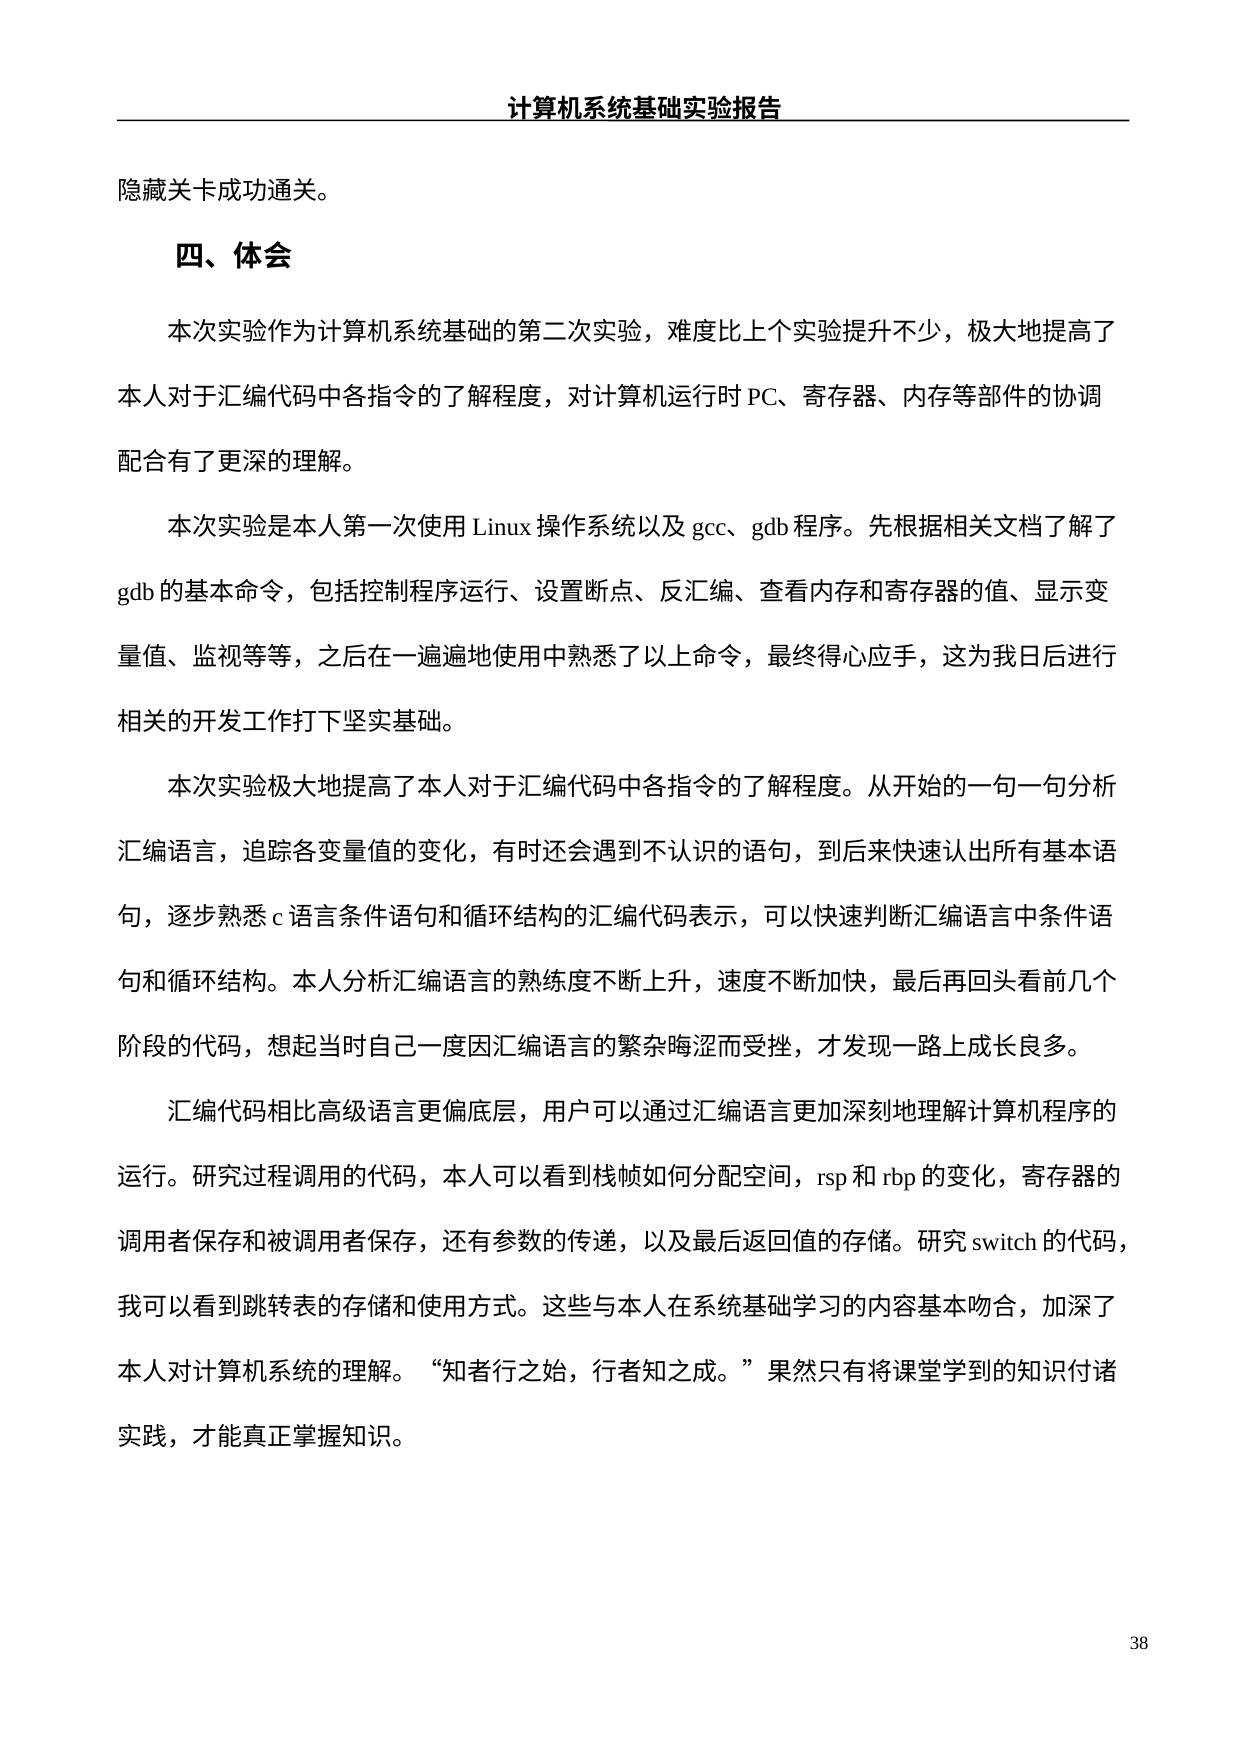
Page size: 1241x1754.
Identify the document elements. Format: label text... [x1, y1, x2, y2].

text 本次实验作为计算机系统基础的第二次实验，难度比上个实验提升不少，极大地提高了本人对于汇编代码中各指令的了解程度，对计算机运行时PC、寄存器、内存等部件的协调配合有了更深的理解。 [117, 297, 1123, 492]
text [117, 156, 1123, 221]
text 本次实验极大地提高了本人对于汇编代码中各指令的了解程度。从开始的一句一句分析汇编语言，追踪各变量值的变化，有时还会遇到不认识的语句，到后来快速认出所有基本语句，逐步熟悉c语言条件语句和循环结构的汇编代码表示，可以快速判断汇编语言中条件语句和循环结构。本人分析汇编语言的熟练度不断上升，速度不断加快，最后再回头看前几个阶段的代码，想起当时自己一度因汇编语言的繁杂晦涩而受挫，才发现一路上成长良多。 [117, 752, 1123, 1077]
text 本次实验是本人第一次使用Linux操作系统以及gcc、gdb程序。先根据相关文档了解了gdb的基本命令，包括控制程序运行、设置断点、反汇编、查看内存和寄存器的值、显示变量值、监视等等，之后在一遍遍地使用中熟悉了以上命令，最终得心应手，这为我日后进行相关的开发工作打下坚实基础。 [117, 492, 1123, 752]
text 汇编代码相比高级语言更偏底层，用户可以通过汇编语言更加深刻地理解计算机程序的运行。研究过程调用的代码，本人可以看到栈帧如何分配空间，rsp和rbp的变化，寄存器的调用者保存和被调用者保存，还有参数的传递，以及最后返回值的存储。研究switch的代码，我可以看到跳转表的存储和使用方式。这些与本人在系统基础学习的内容基本吻合，加深了本人对计算机系统的理解。“知者行之始，行者知之成。”果然只有将课堂学到的知识付诸实践，才能真正掌握知识。 [117, 1077, 1123, 1467]
text 四、体会 [117, 221, 1123, 286]
